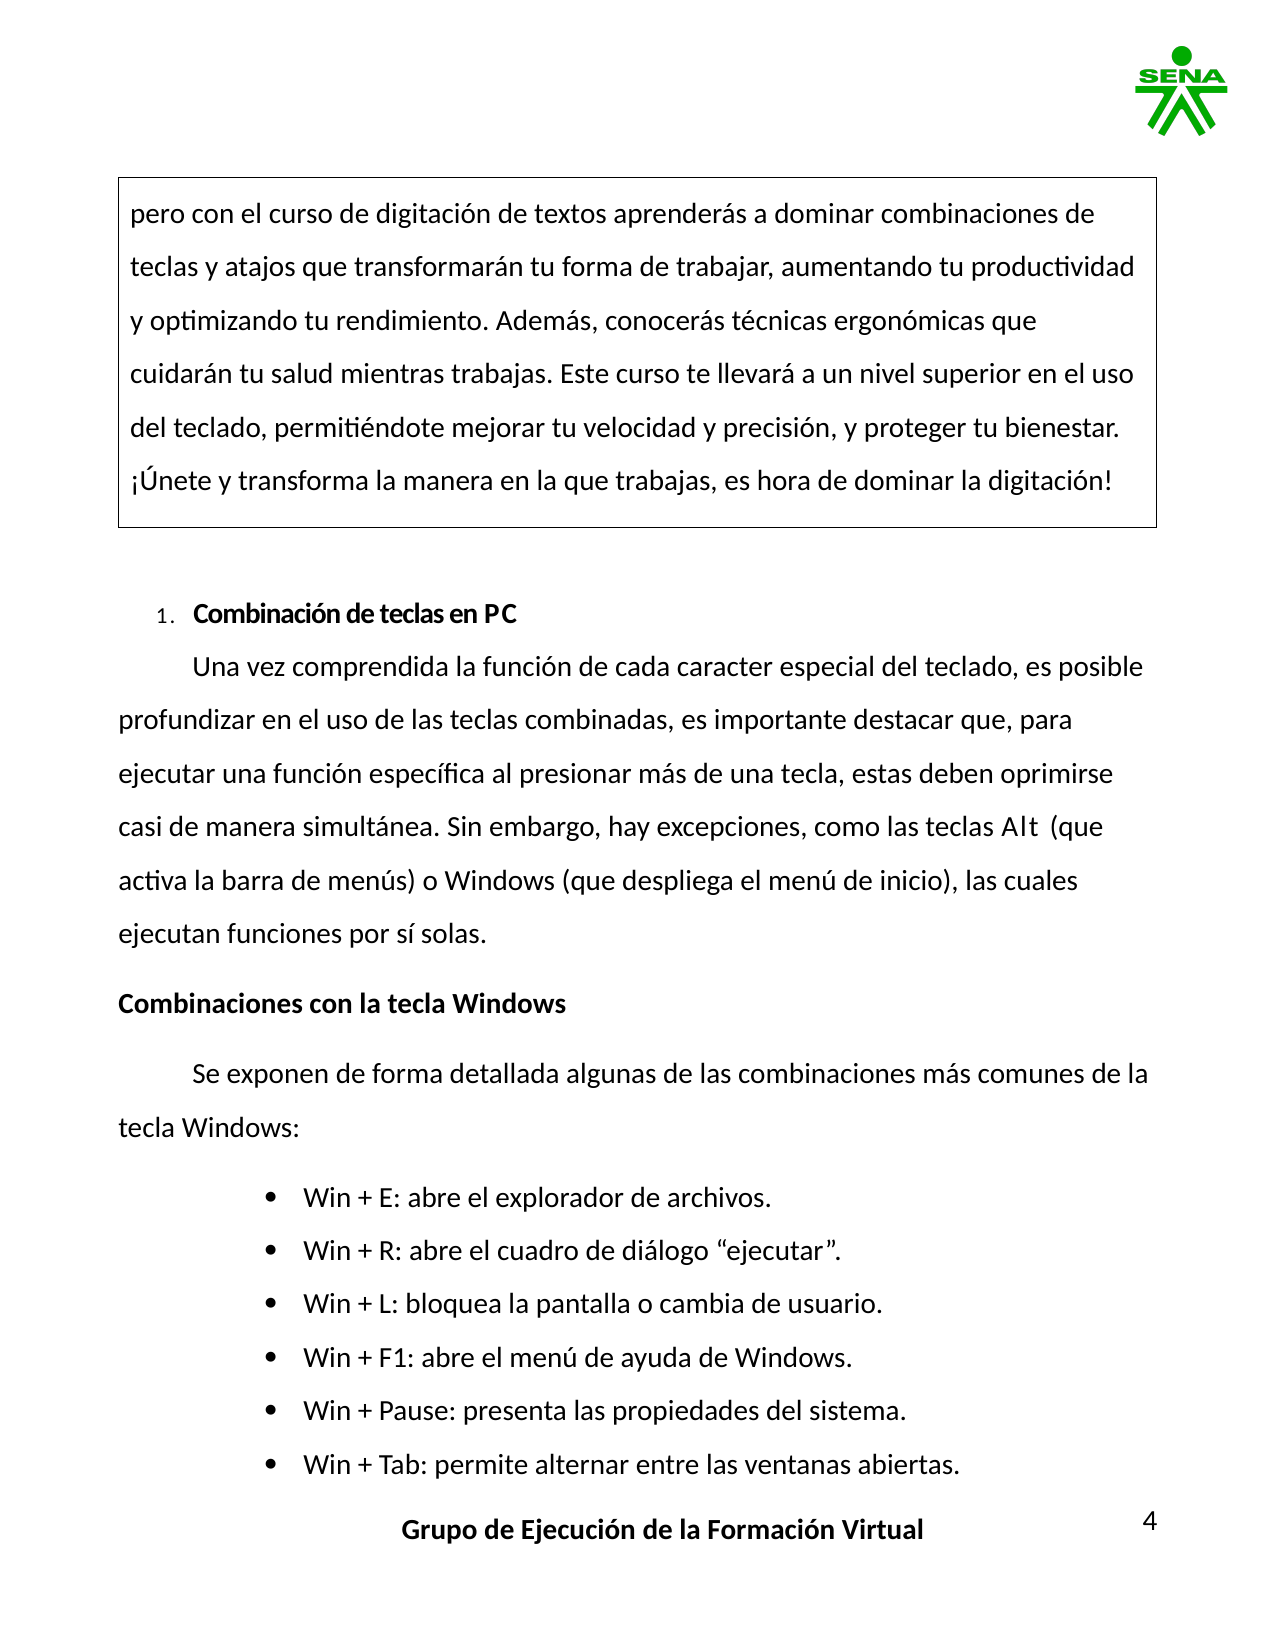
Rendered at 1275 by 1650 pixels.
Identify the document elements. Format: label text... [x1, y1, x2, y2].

list Win + Tab: permite alternar entre las ventanas abiertas. [266, 1446, 1157, 1482]
list Win + F1: abre el menú de ayuda de Windows. [266, 1339, 1157, 1375]
subtitle Combinación de teclas en PC [156, 596, 1157, 631]
text Se exponen de forma detallada algunas de las combinaciones más comunes de la tecla Windows: [118, 1055, 1157, 1144]
list Win + L: bloquea la pantalla o cambia de usuario. [266, 1286, 1157, 1321]
text Combinaciones con la tecla Windows [118, 985, 1157, 1021]
list Win + E: abre el explorador de archivos. [266, 1179, 1157, 1214]
text Una vez comprendida la función de cada caracter especial del teclado, es posible profundizar en el uso de las teclas combinadas, es importante destacar que, para ejecutar una función específica al presionar más de una tecla, estas deben oprimirse casi de manera simultánea. Sin embargo, hay excepciones, como las teclas Alt (que activa la barra de menús) o Windows (que despliega el menú de inicio), las cuales ejecutan funciones por sí solas. [118, 648, 1157, 951]
picture [1135, 46, 1228, 136]
list Win + Pause: presenta las propiedades del sistema. [266, 1392, 1157, 1428]
list Win + R: abre el cuadro de diálogo “ejecutar”. [266, 1232, 1157, 1268]
